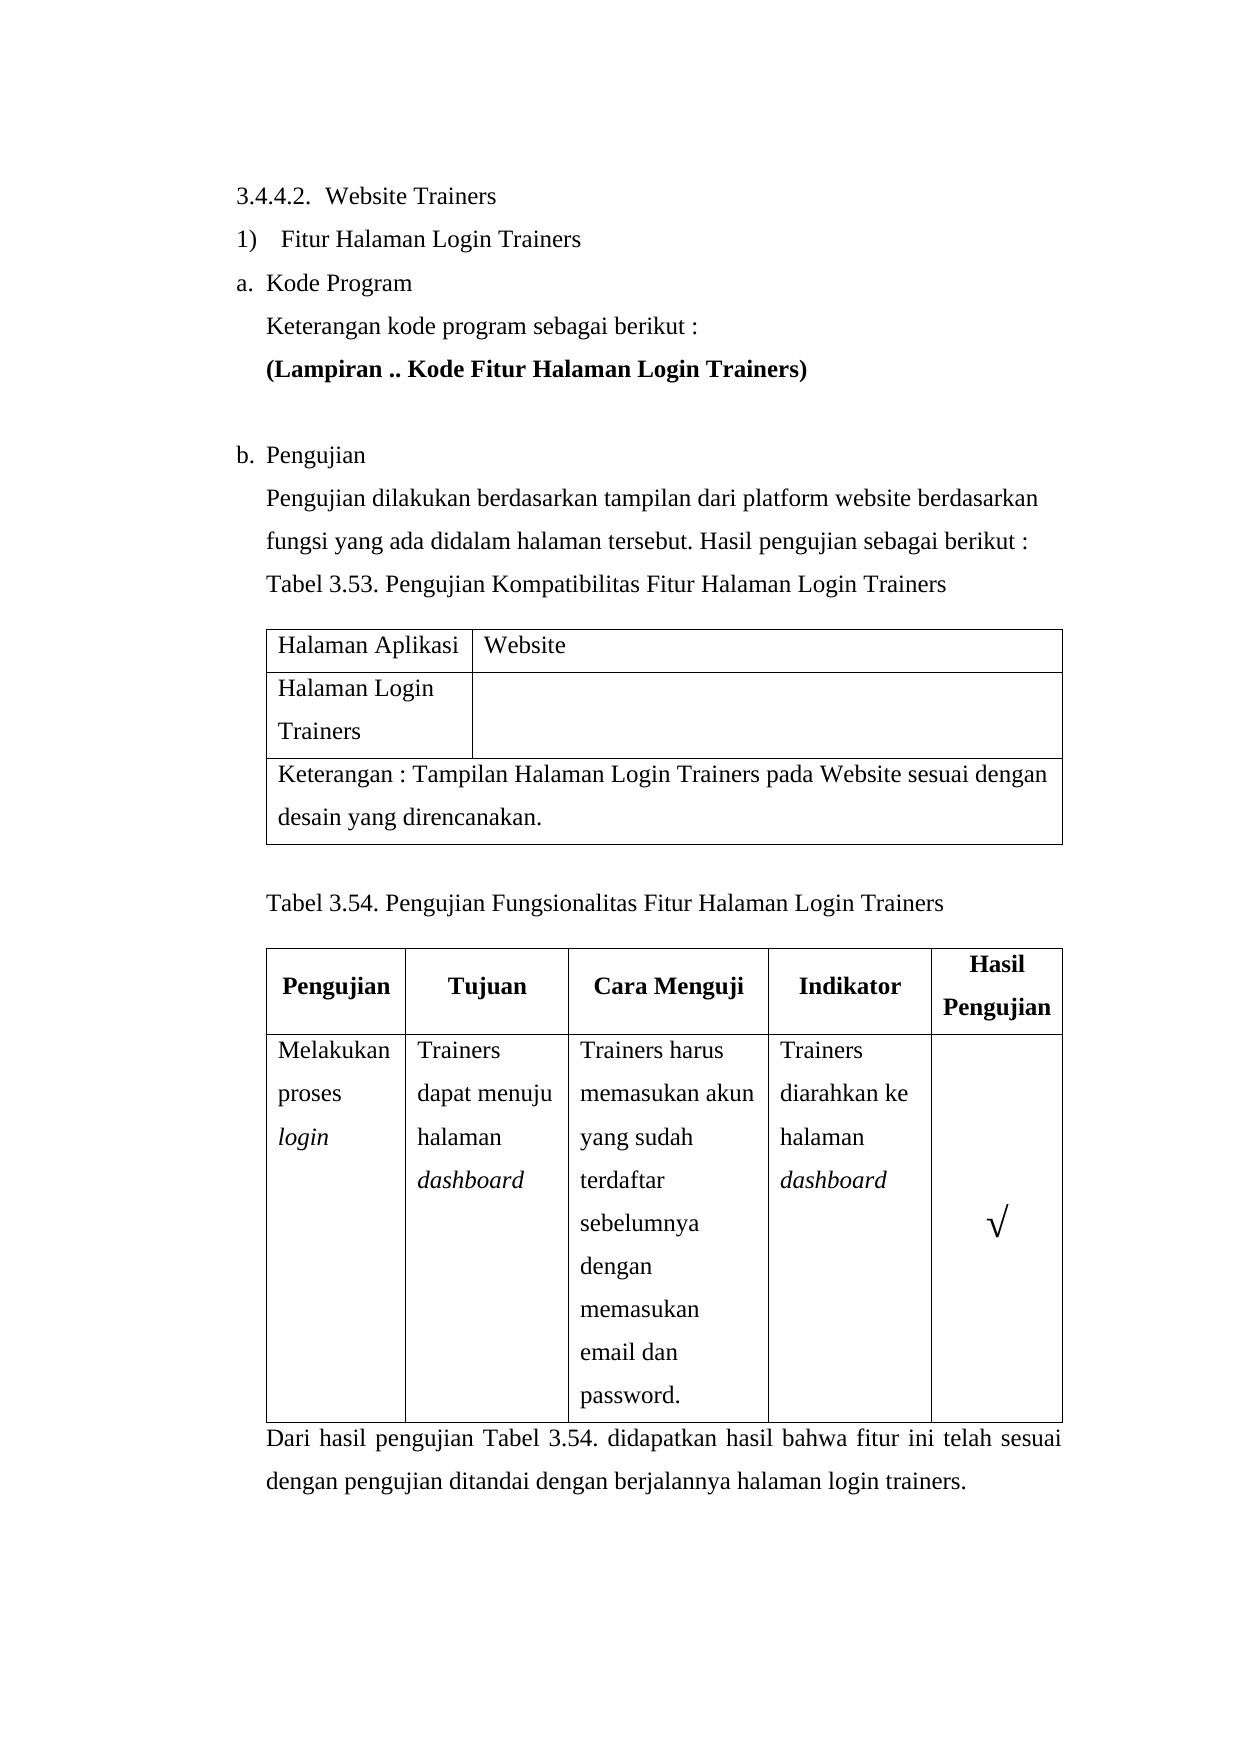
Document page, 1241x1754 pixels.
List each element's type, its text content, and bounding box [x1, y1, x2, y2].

list Fitur Halaman Login Trainers [236, 224, 1063, 253]
list Kode Program [236, 268, 1063, 296]
table_header Website [473, 630, 1062, 672]
table_cell √ [932, 1035, 1062, 1422]
list Pengujian [236, 440, 1063, 469]
table_cell Keterangan : Tampilan Halaman Login Trainers pada Website sesuai dengan desain yang direncanakan. [267, 759, 1062, 844]
list Keterangan kode program sebagai berikut : [266, 311, 1063, 339]
list Tabel 3.53. Pengujian Kompatibilitas Fitur Halaman Login Trainers [266, 569, 1063, 598]
table_cell Melakukan proses login [267, 1035, 405, 1422]
table_header Cara Menguji [569, 949, 768, 1034]
table_header Halaman Aplikasi [267, 630, 472, 672]
table_cell Halaman Login Trainers [267, 673, 472, 758]
table_header Indikator [769, 949, 931, 1034]
table_cell Trainers dapat menuju halaman dashboard [406, 1035, 568, 1422]
table_header Hasil Pengujian [932, 949, 1062, 1034]
table_cell Trainers diarahkan ke halaman dashboard [769, 1035, 931, 1422]
table_cell [473, 673, 1062, 758]
table_header Tujuan [406, 949, 568, 1034]
table_cell Trainers harus memasukan akun yang sudah terdaftar sebelumnya dengan memasukan email dan password. [569, 1035, 768, 1422]
subtitle Website Trainers [236, 181, 1063, 210]
table_header Pengujian [267, 949, 405, 1034]
list (Lampiran .. Kode Fitur Halaman Login Trainers) [266, 354, 1063, 383]
list Dari hasil pengujian Tabel 3.54. didapatkan hasil bahwa fitur ini telah sesuai dengan pengujian ditandai dengan berjalannya halaman login trainers. [266, 1423, 1063, 1495]
list Tabel 3.54. Pengujian Fungsionalitas Fitur Halaman Login Trainers [266, 845, 1063, 917]
list Pengujian dilakukan berdasarkan tampilan dari platform website berdasarkan fungsi yang ada didalam halaman tersebut. Hasil pengujian sebagai berikut : [266, 483, 1063, 555]
